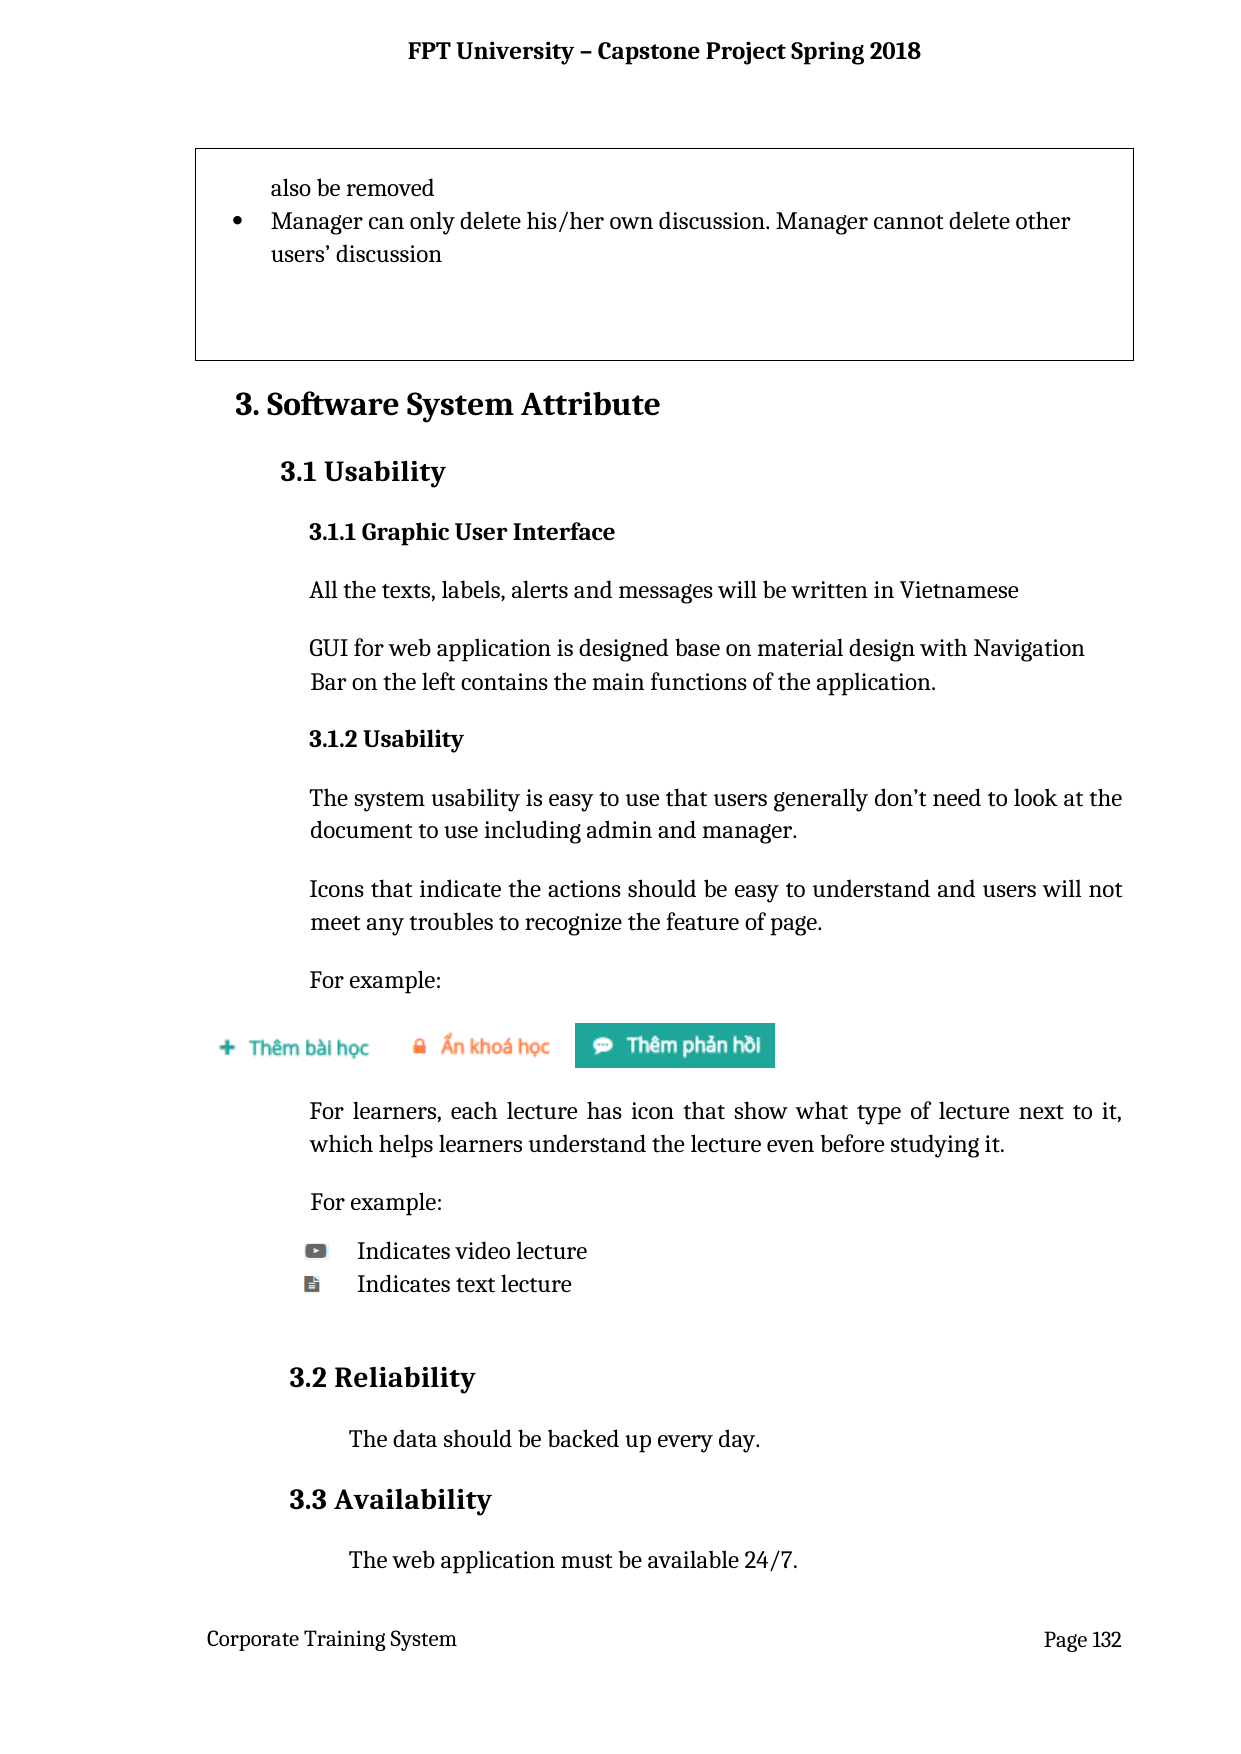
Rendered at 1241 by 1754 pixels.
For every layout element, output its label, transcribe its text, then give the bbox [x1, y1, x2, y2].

text GUI for web application is designed base on material design with Navigation Bar on the left contains the main functions of the application. [309, 634, 1124, 696]
text 3.1.1 Graphic User Interface [309, 518, 1124, 547]
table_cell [196, 149, 1133, 360]
text 3. Software System Attribute [235, 386, 1124, 424]
text The data should be backed up every day. [216, 1425, 1124, 1454]
picture [304, 1276, 320, 1293]
picture [575, 1023, 775, 1068]
text The web application must be available 24/7. [216, 1546, 1124, 1575]
picture [401, 1028, 564, 1068]
text The system usability is easy to use that users generally don’t need to look at the document to use including admin and manager. [309, 783, 1124, 845]
text 3.1.2 Usability [309, 725, 1124, 754]
text For example: [309, 966, 1124, 994]
picture [206, 1031, 385, 1068]
picture [304, 1243, 329, 1260]
text For learners, each lecture has icon that show what type of lecture next to it, which helps learners understand the lecture even before studying it. [309, 1097, 1124, 1158]
list Indicates video lecture [216, 1237, 1124, 1266]
text Icons that indicate the actions should be easy to understand and users will not meet any troubles to recognize the feature of page. [309, 874, 1124, 936]
text For example: [282, 1188, 1124, 1216]
list Indicates text lecture [216, 1270, 1124, 1299]
text All the texts, labels, alerts and messages will be written in Vietnamese [309, 576, 1124, 605]
text 3.3 Availability [216, 1483, 1124, 1516]
text 3.1 Usability [281, 455, 1124, 488]
text 3.2 Reliability [216, 1361, 1124, 1395]
